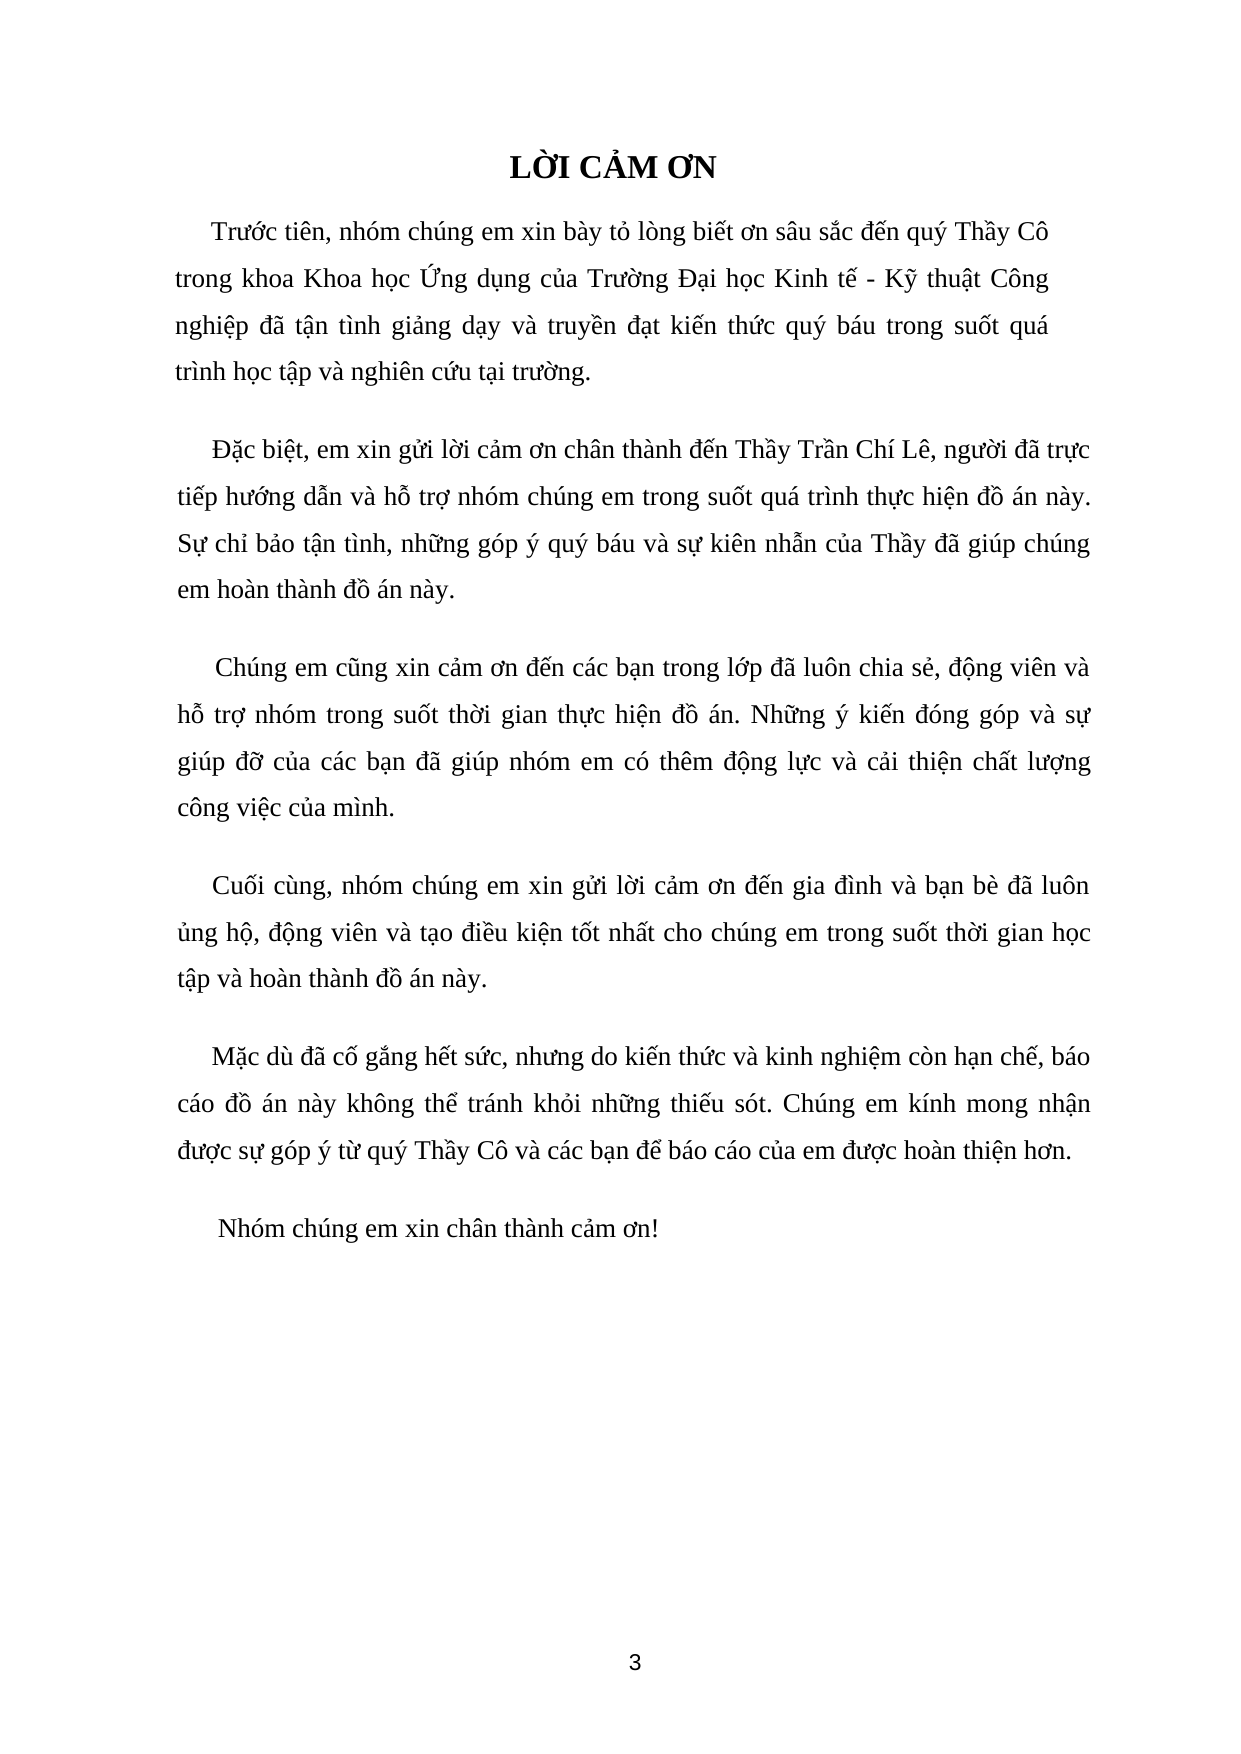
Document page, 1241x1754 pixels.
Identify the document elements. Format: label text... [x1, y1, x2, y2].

text Trước tiên, nhóm chúng em xin bày tỏ lòng biết ơn sâu sắc đến quý Thầy Cô trong khoa Khoa học Ứng dụng của Trường Đại học Kinh tế - Kỹ thuật Công nghiệp đã tận tình giảng dạy và truyền đạt kiến thức quý báu trong suốt quá trình học tập và nghiên cứu tại trường. [175, 216, 1050, 387]
text Chúng em cũng xin cảm ơn đến các bạn trong lớp đã luôn chia sẻ, động viên và hỗ trợ nhóm trong suốt thời gian thực hiện đồ án. Những ý kiến đóng góp và sự giúp đỡ của các bạn đã giúp nhóm em có thêm động lực và cải thiện chất lượng công việc của mình. [177, 651, 1093, 822]
text Cuối cùng, nhóm chúng em xin gửi lời cảm ơn đến gia đình và bạn bè đã luôn ủng hộ, động viên và tạo điều kiện tốt nhất cho chúng em trong suốt thời gian học tập và hoàn thành đồ án này. [177, 869, 1093, 994]
text Đặc biệt, em xin gửi lời cảm ơn chân thành đến Thầy Trần Chí Lê, người đã trực tiếp hướng dẫn và hỗ trợ nhóm chúng em trong suốt quá trình thực hiện đồ án này. Sự chỉ bảo tận tình, những góp ý quý báu và sự kiên nhẫn của Thầy đã giúp chúng em hoàn thành đồ án này. [177, 433, 1093, 604]
subtitle LỜI CẢM ƠN [175, 148, 1051, 186]
text Mặc dù đã cố gắng hết sức, nhưng do kiến thức và kinh nghiệm còn hạn chế, báo cáo đồ án này không thể tránh khỏi những thiếu sót. Chúng em kính mong nhận được sự góp ý từ quý Thầy Cô và các bạn để báo cáo của em được hoàn thiện hơn. [177, 1041, 1093, 1165]
text Nhóm chúng em xin chân thành cảm ơn! [177, 1212, 1093, 1243]
